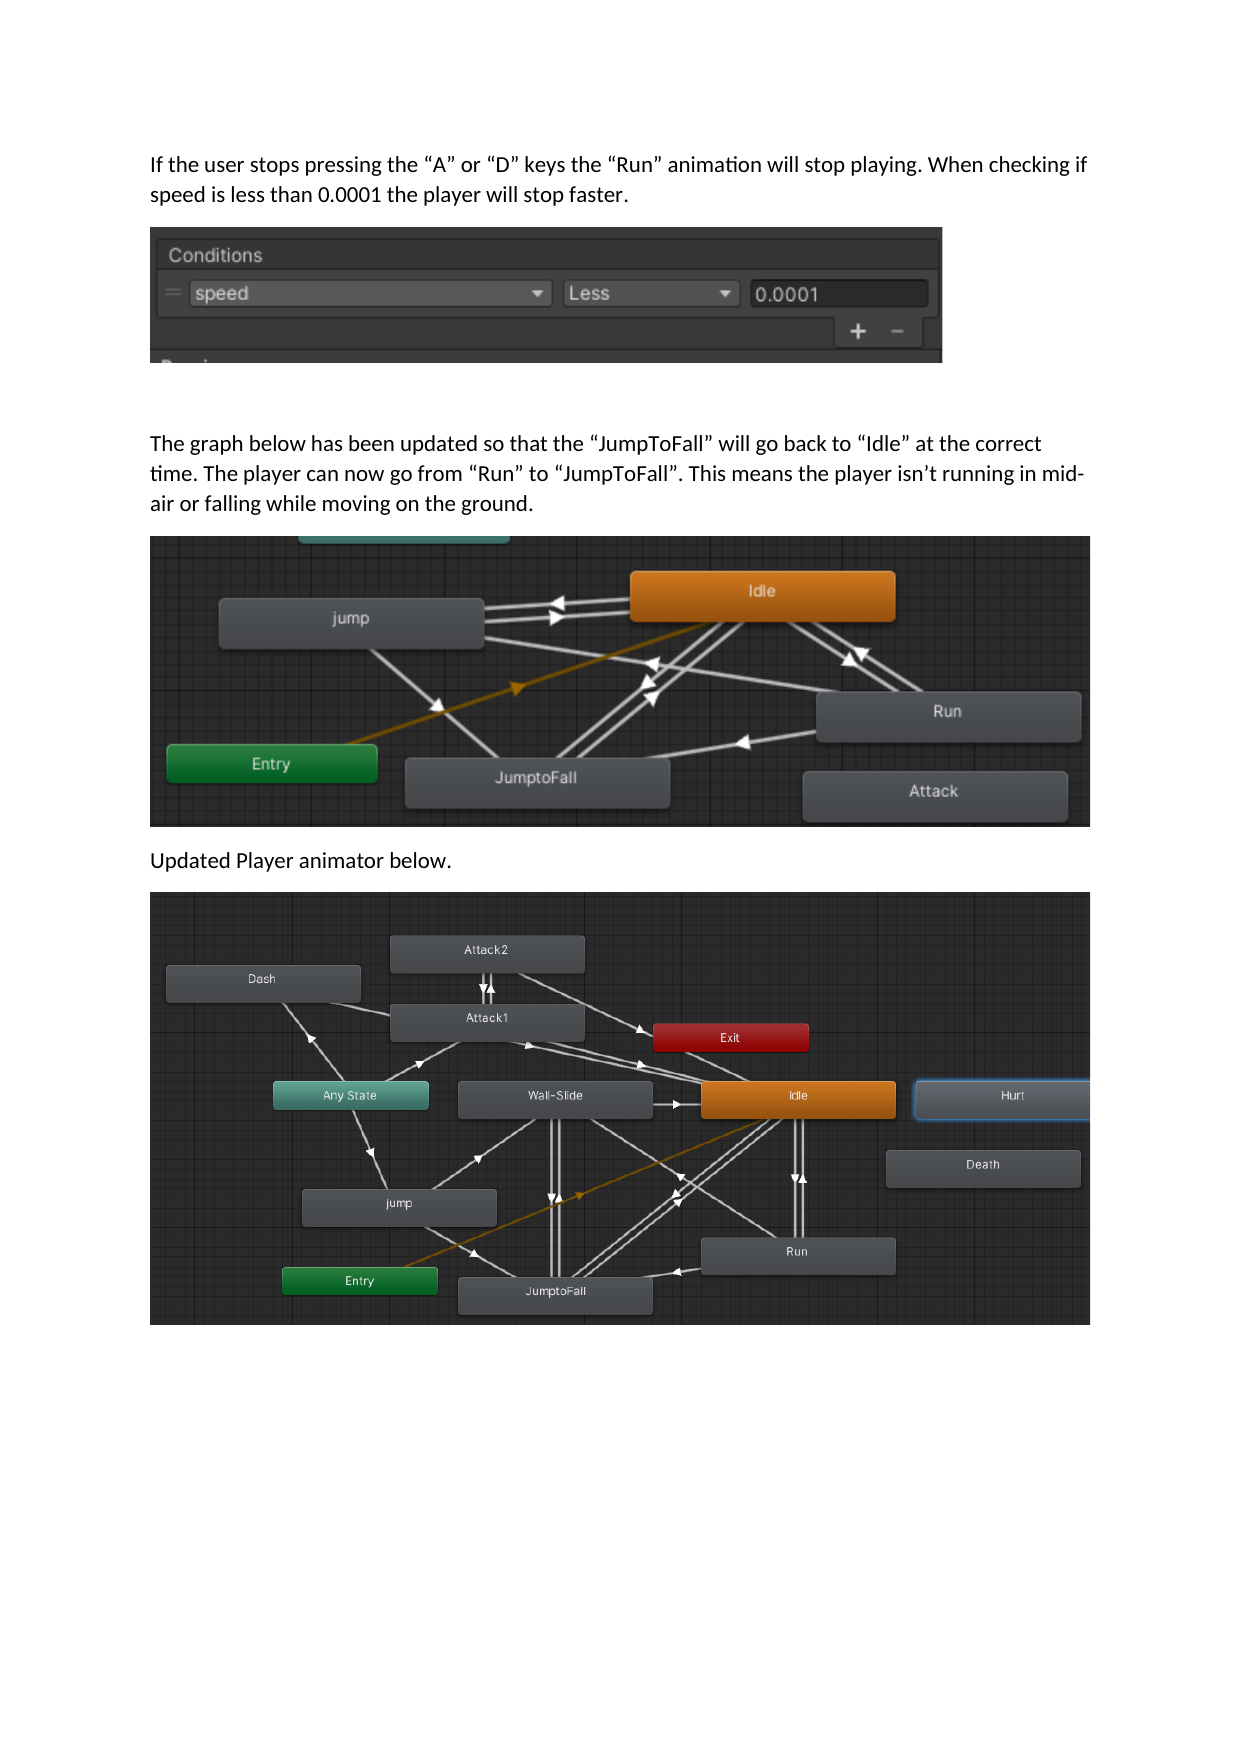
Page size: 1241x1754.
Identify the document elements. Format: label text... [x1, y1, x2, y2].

text Updated Player animator below. [150, 846, 1090, 874]
text If the user stops pressing the “A” or “D” keys the “Run” animation will stop playing. When checking if speed is less than 0.0001 the player will stop faster. [150, 150, 1090, 208]
picture [150, 227, 943, 363]
text The graph below has been updated so that the “JumpToFall” will go back to “Idle” at the correct time. The player can now go from “Run” to “JumpToFall”. This means the player isn’t running in mid-air or falling while moving on the ground. [150, 429, 1090, 517]
picture [150, 892, 1091, 1325]
picture [150, 536, 1091, 827]
